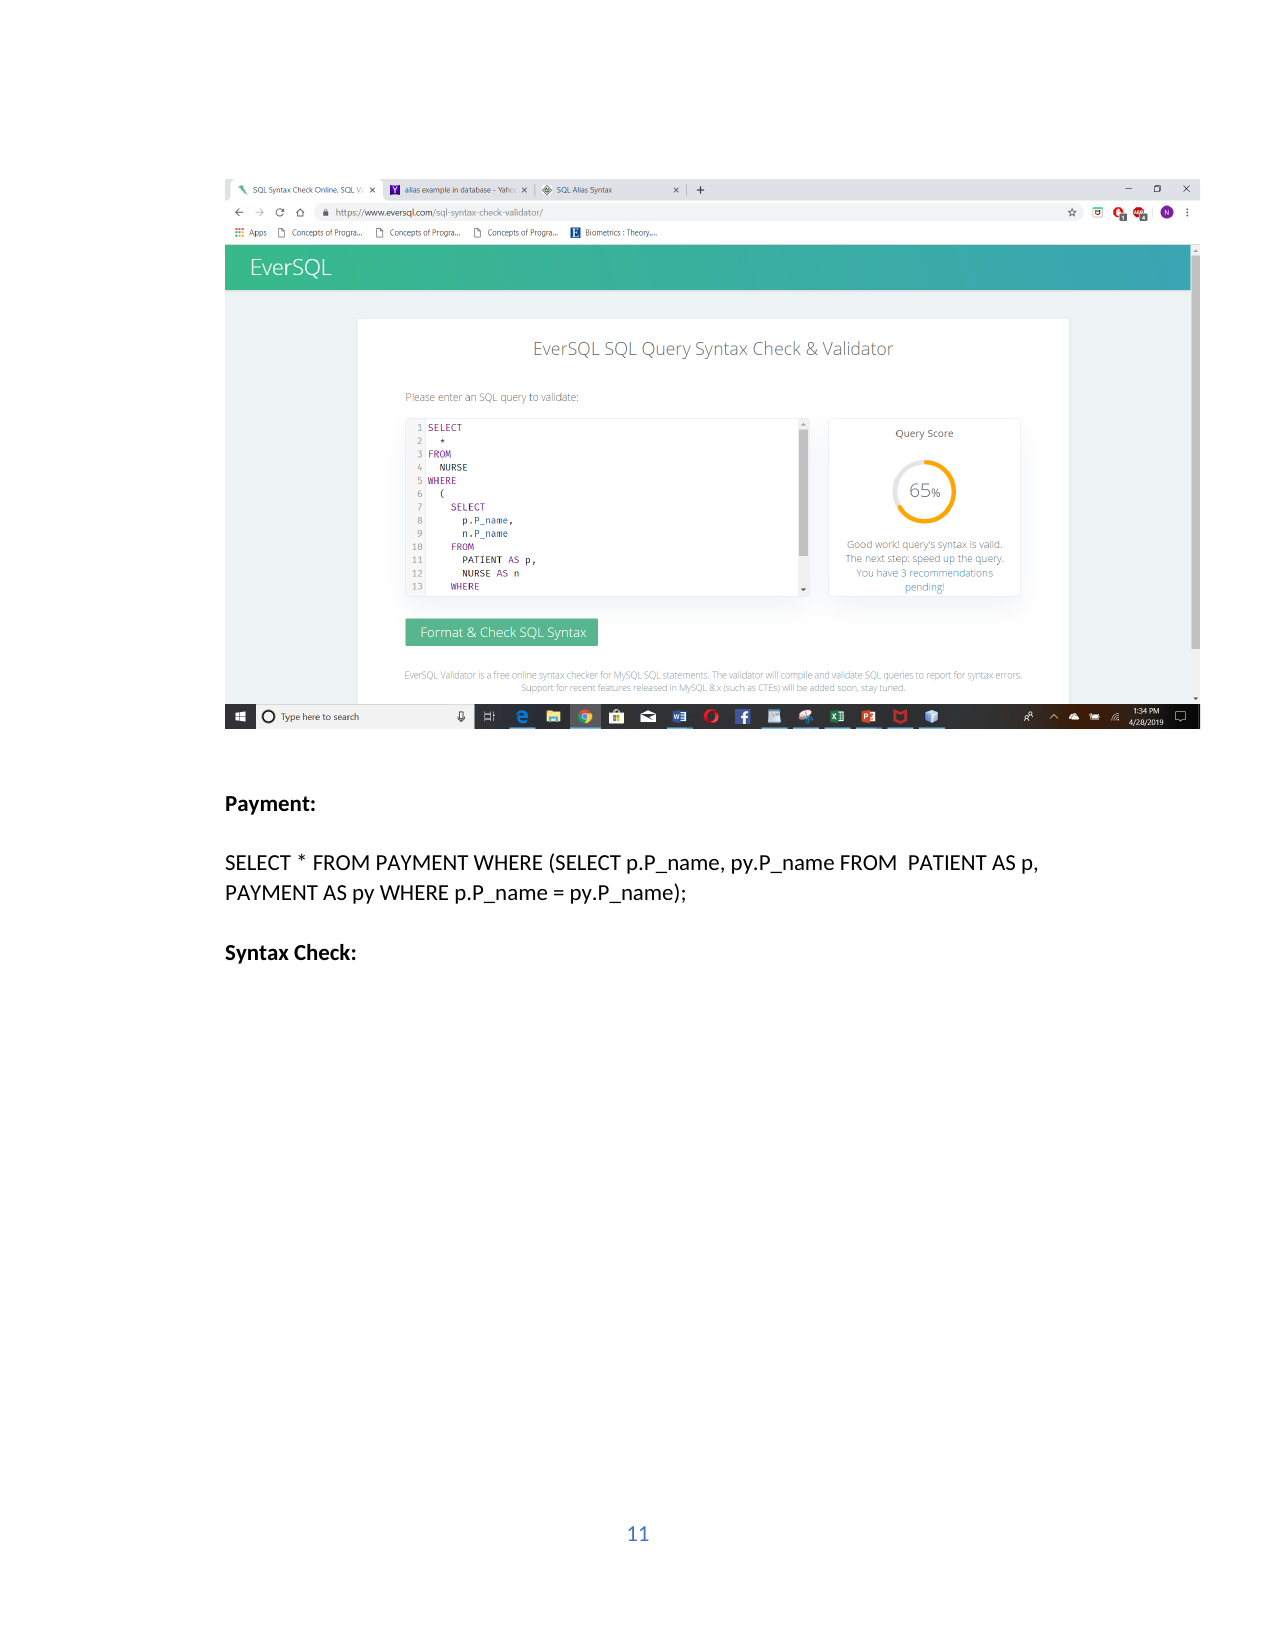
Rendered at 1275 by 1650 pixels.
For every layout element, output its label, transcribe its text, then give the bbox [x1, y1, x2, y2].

list SELECT * FROM PAYMENT WHERE (SELECT p.P_name, py.P_name FROM PATIENT AS p, PAYMENT AS py WHERE p.P_name = py.P_name); [225, 848, 1125, 906]
list Payment: [225, 789, 1125, 817]
picture [225, 179, 1200, 729]
list Syntax Check: [225, 938, 1125, 966]
